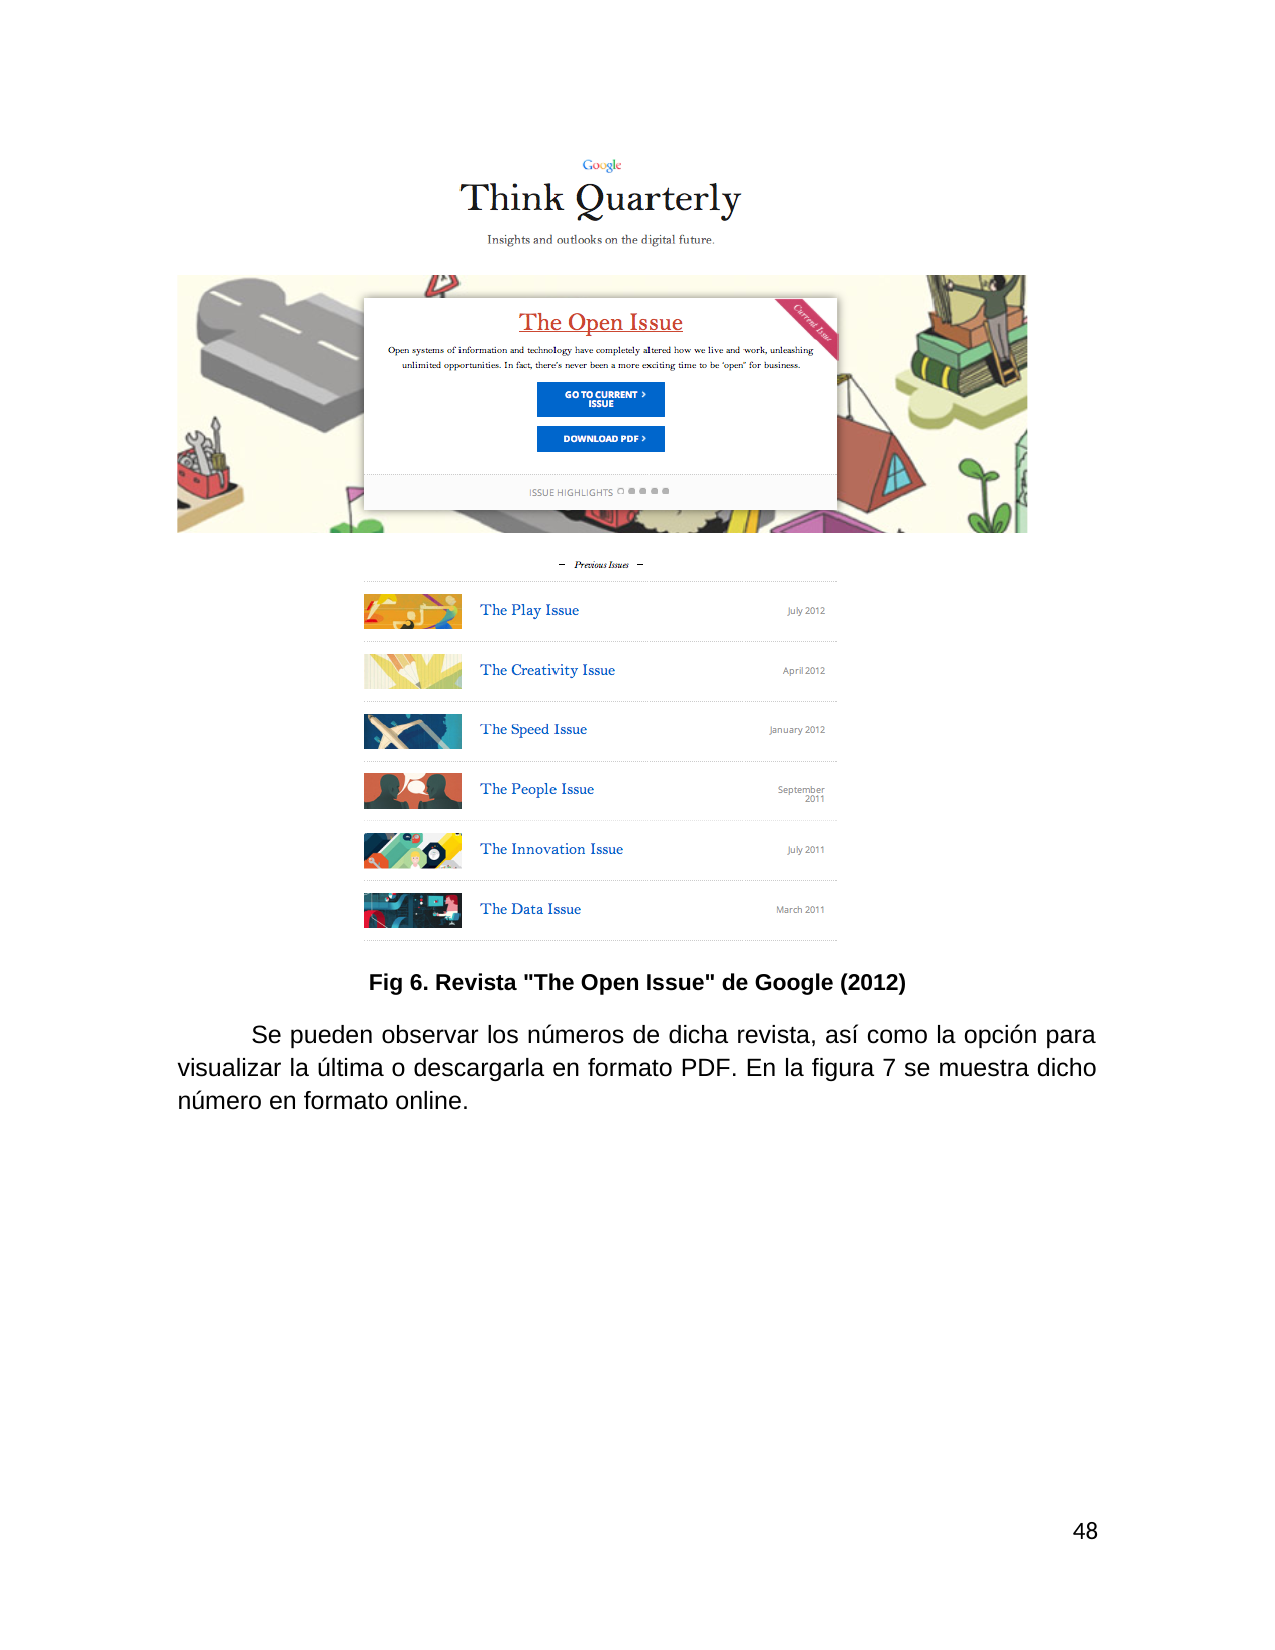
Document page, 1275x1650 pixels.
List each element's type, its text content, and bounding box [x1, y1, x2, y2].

list Se pueden observar los números de dicha revista, así como la opción para visualizar la última o descargarla en formato PDF. En la figura 7 se muestra dicho número en formato online. [177, 1020, 1098, 1115]
text Fig 6. Revista "The Open Issue" de Google (2012) [177, 969, 1098, 995]
picture [177, 147, 1028, 965]
